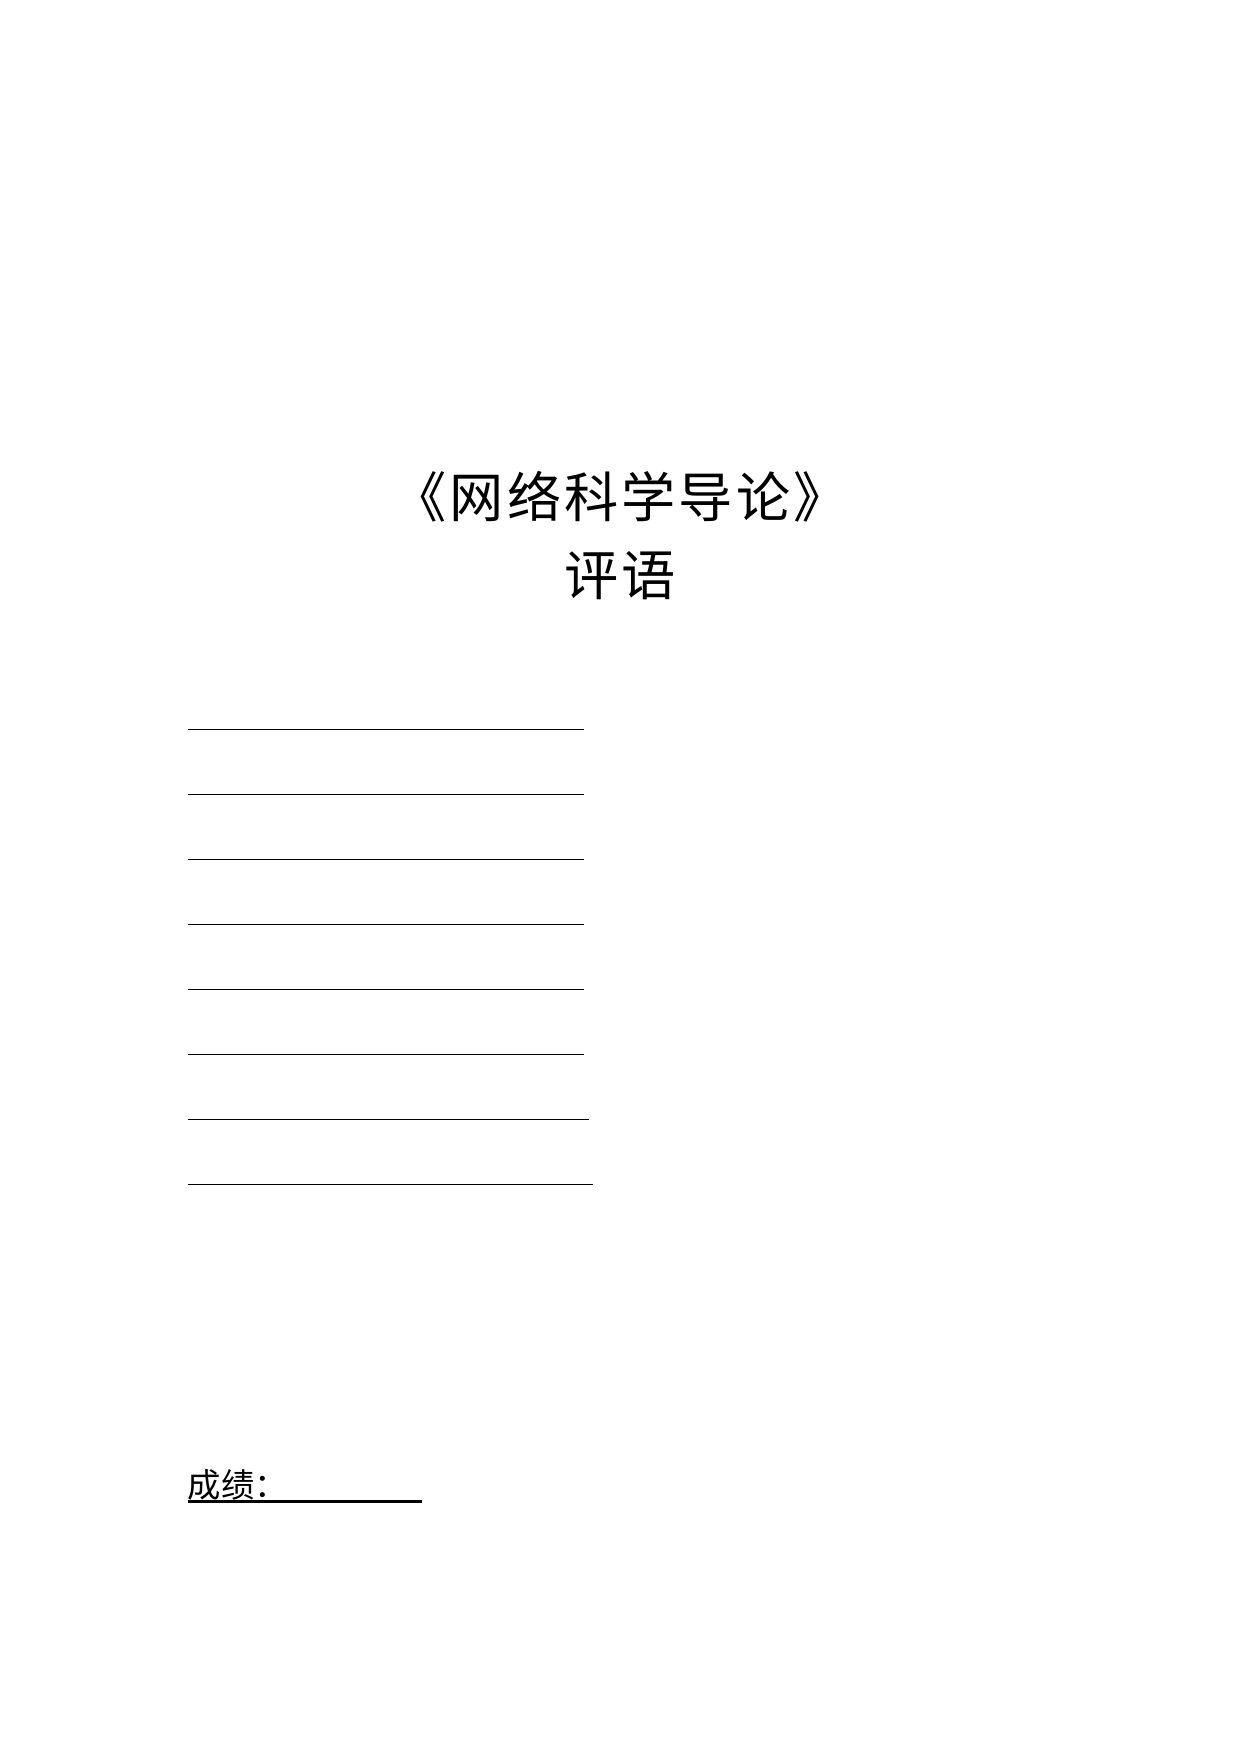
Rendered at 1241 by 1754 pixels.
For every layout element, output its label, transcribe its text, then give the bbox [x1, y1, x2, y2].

text 《网络科学导论》 [187, 454, 1053, 533]
text 成绩： [187, 1451, 1053, 1516]
text 评语 [187, 533, 1053, 611]
